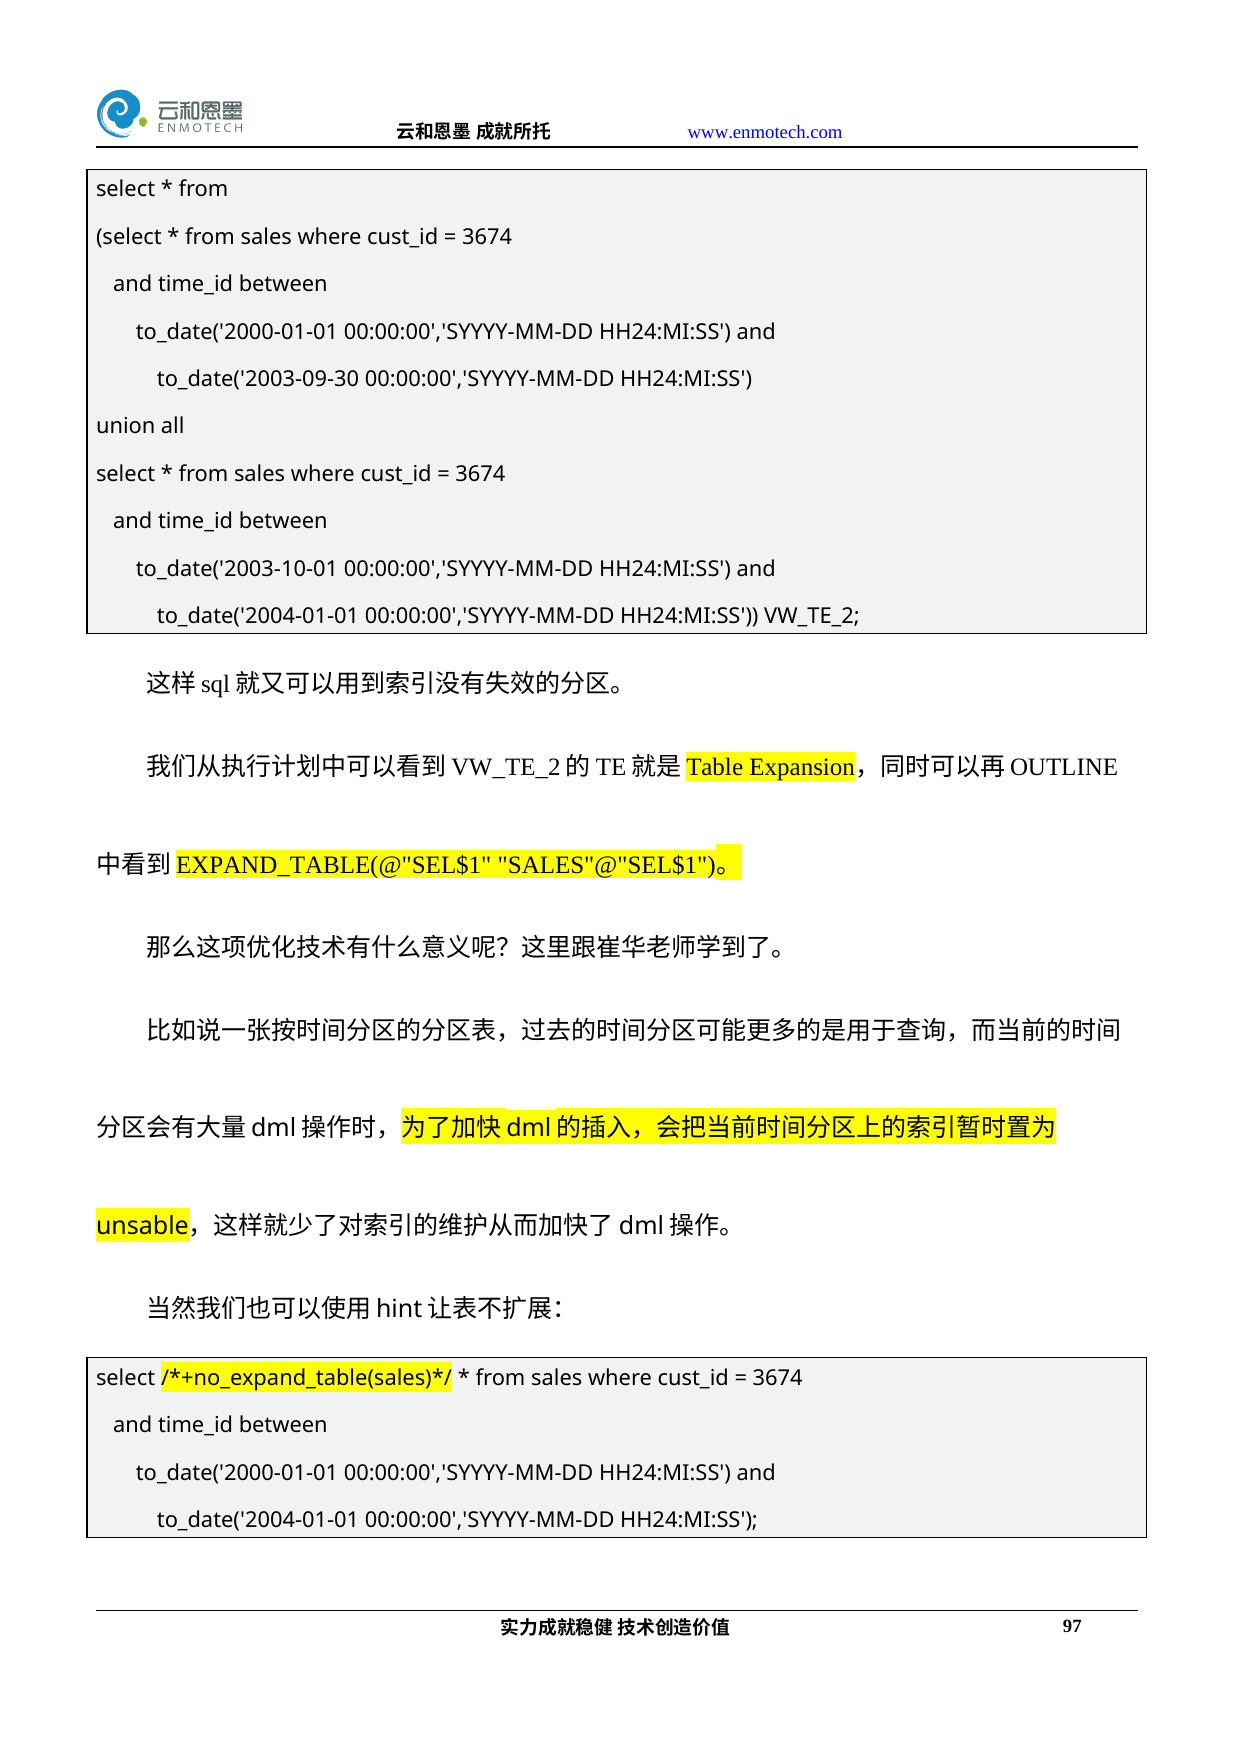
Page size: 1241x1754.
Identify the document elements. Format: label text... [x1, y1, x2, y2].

text and time_id between [88, 501, 1146, 536]
text and time_id between [88, 264, 1146, 299]
text select /*+no_expand_table(sales)*/ * from sales where cust_id = 3674 [88, 1358, 1146, 1393]
text and time_id between [88, 1405, 1146, 1440]
picture [95, 88, 245, 139]
text to_date('2004-01-01 00:00:00','SYYYY-MM-DD HH24:MI:SS'); [88, 1499, 1146, 1537]
text select * from sales where cust_id = 3674 [88, 453, 1146, 489]
text union all [88, 406, 1146, 442]
text 我们从执行计划中可以看到VW_TE_2的TE就是Table Expansion，同时可以再OUTLINE中看到EXPAND_TABLE(@"SEL$1" "SALES"@"SEL$1")。 [96, 732, 1138, 895]
text 那么这项优化技术有什么意义呢？这里跟崔华老师学到了。 [96, 913, 1138, 978]
text 这样sql就又可以用到索引没有失效的分区。 [96, 649, 1138, 714]
text select * from [88, 170, 1146, 204]
text to_date('2003-10-01 00:00:00','SYYYY-MM-DD HH24:MI:SS') and [88, 548, 1146, 584]
text 当然我们也可以使用hint让表不扩展： [96, 1274, 1138, 1339]
text to_date('2003-09-30 00:00:00','SYYYY-MM-DD HH24:MI:SS') [88, 358, 1146, 394]
text 比如说一张按时间分区的分区表，过去的时间分区可能更多的是用于查询，而当前的时间分区会有大量dml操作时，为了加快dml的插入，会把当前时间分区上的索引暂时置为unsable，这样就少了对索引的维护从而加快了dml操作。 [96, 996, 1138, 1256]
text to_date('2000-01-01 00:00:00','SYYYY-MM-DD HH24:MI:SS') and [88, 1452, 1146, 1488]
text to_date('2004-01-01 00:00:00','SYYYY-MM-DD HH24:MI:SS')) VW_TE_2; [88, 596, 1146, 633]
text (select * from sales where cust_id = 3674 [88, 216, 1146, 252]
text to_date('2000-01-01 00:00:00','SYYYY-MM-DD HH24:MI:SS') and [88, 311, 1146, 347]
